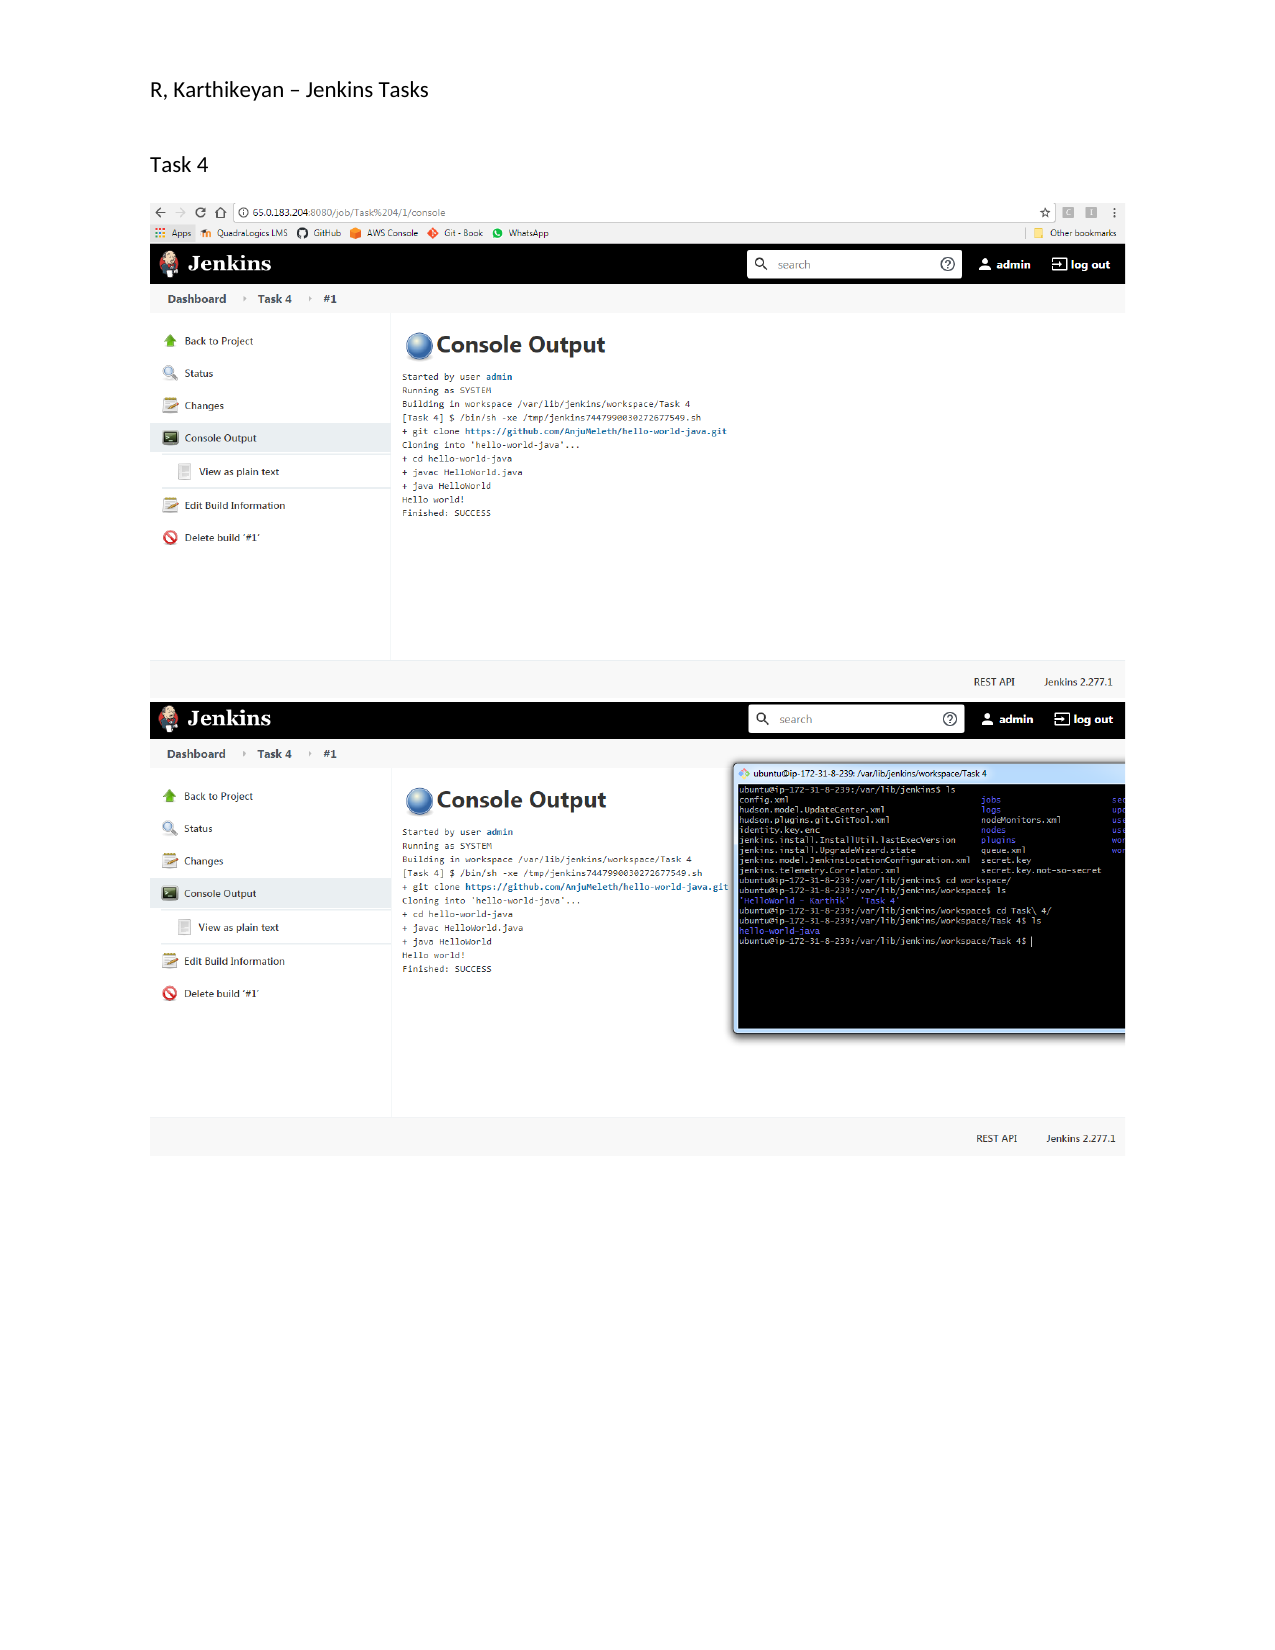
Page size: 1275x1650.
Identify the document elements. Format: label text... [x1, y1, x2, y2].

picture [150, 702, 1125, 1156]
picture [150, 203, 1125, 698]
text Task 4 [150, 150, 1125, 178]
